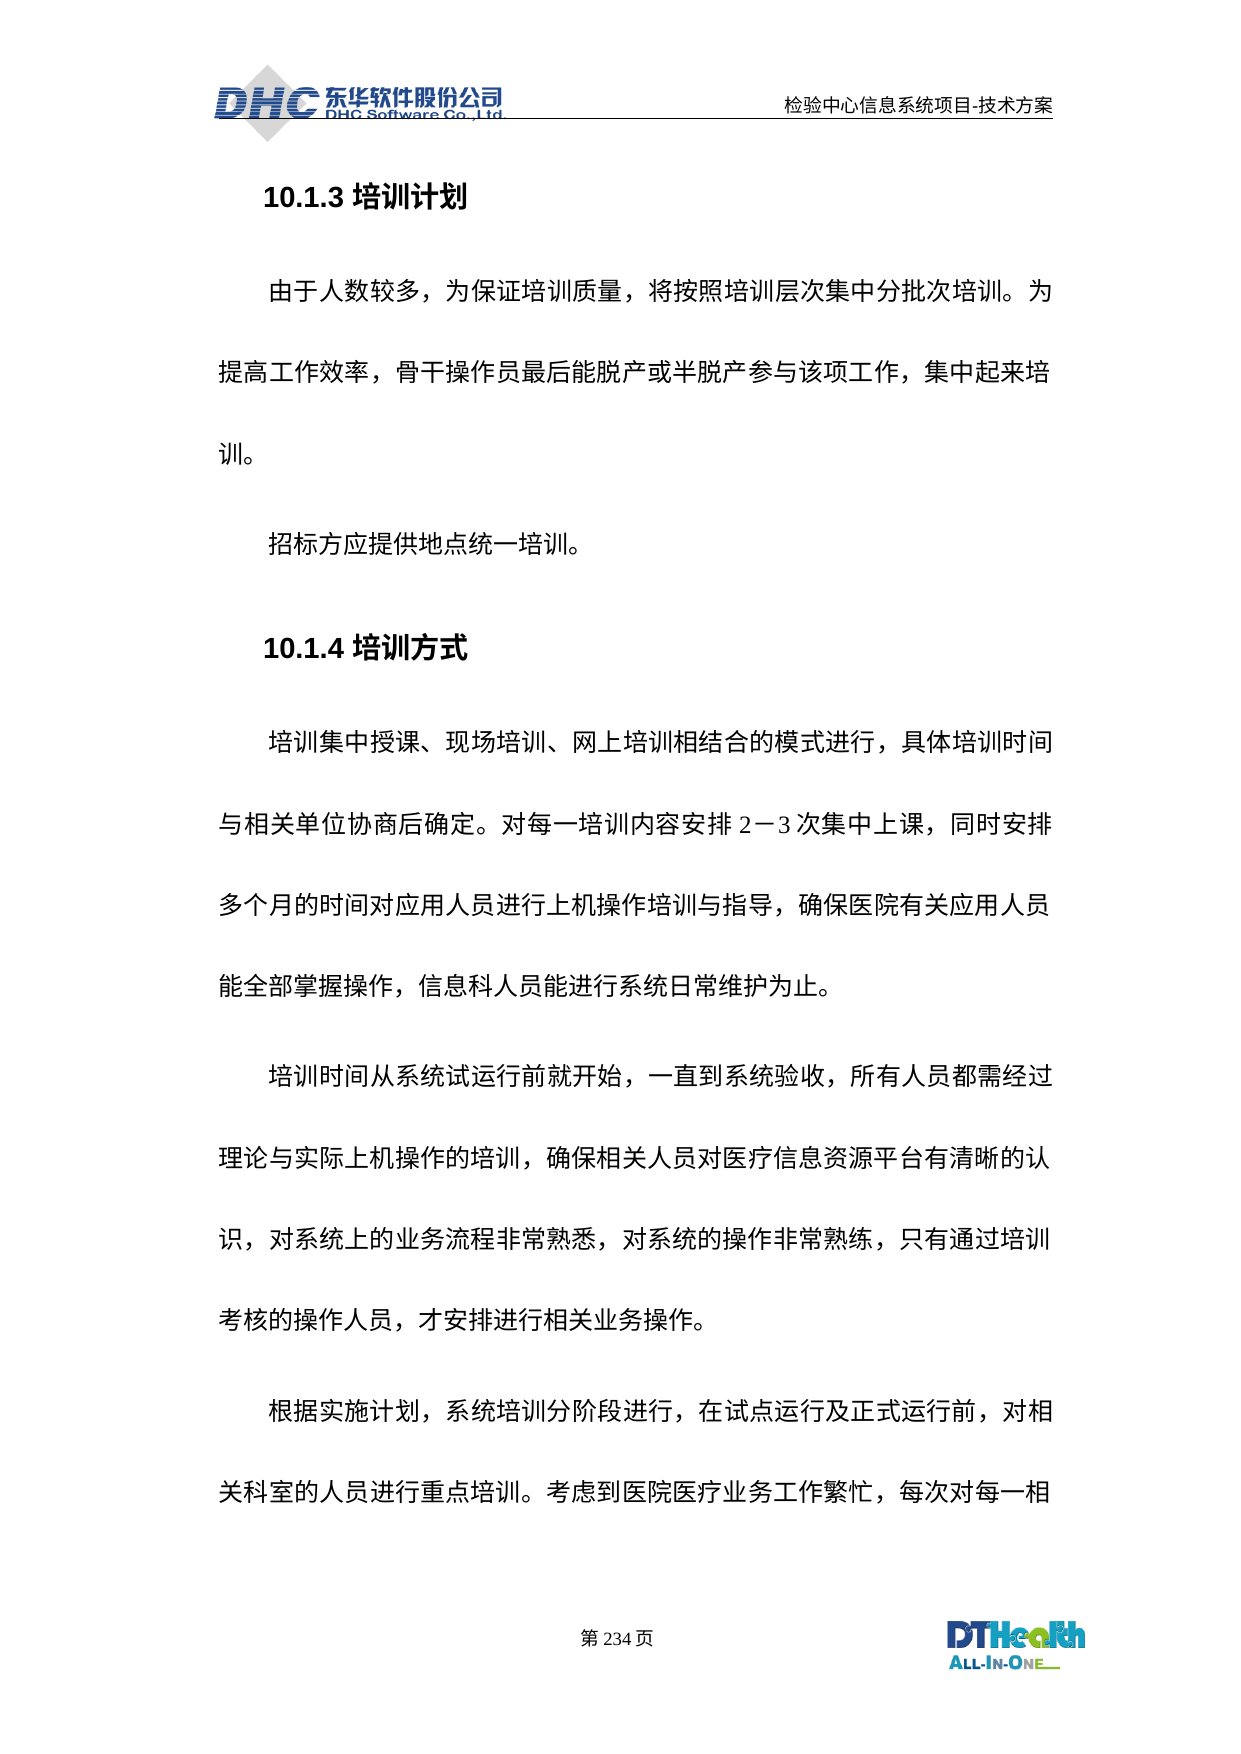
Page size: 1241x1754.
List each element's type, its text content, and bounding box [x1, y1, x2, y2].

picture [947, 1621, 1085, 1648]
text 培训计划 [263, 162, 1053, 227]
text 培训集中授课、现场培训、网上培训相结合的模式进行，具体培训时间与相关单位协商后确定。对每一培训内容安排2－3次集中上课，同时安排多个月的时间对应用人员进行上机操作培训与指导，确保医院有关应用人员能全部掌握操作，信息科人员能进行系统日常维护为止。 [218, 708, 1053, 1017]
text 根据实施计划，系统培训分阶段进行，在试点运行及正式运行前，对相关科室的人员进行重点培训。考虑到医院医疗业务工作繁忙，每次对每一相同内容安排2－3次相同内容的培训，以解决人员无法同时集中培训的问题。 [218, 1377, 1053, 1523]
picture [214, 64, 506, 142]
picture [947, 1653, 1061, 1670]
text 培训方式 [263, 613, 1053, 678]
text 由于人数较多，为保证培训质量，将按照培训层次集中分批次培训。为提高工作效率，骨干操作员最后能脱产或半脱产参与该项工作，集中起来培训。 [218, 257, 1053, 485]
text 培训时间从系统试运行前就开始，一直到系统验收，所有人员都需经过理论与实际上机操作的培训，确保相关人员对医疗信息资源平台有清晰的认识，对系统上的业务流程非常熟悉，对系统的操作非常熟练，只有通过培训考核的操作人员，才安排进行相关业务操作。 [218, 1042, 1053, 1351]
text 招标方应提供地点统一培训。 [218, 510, 1053, 575]
